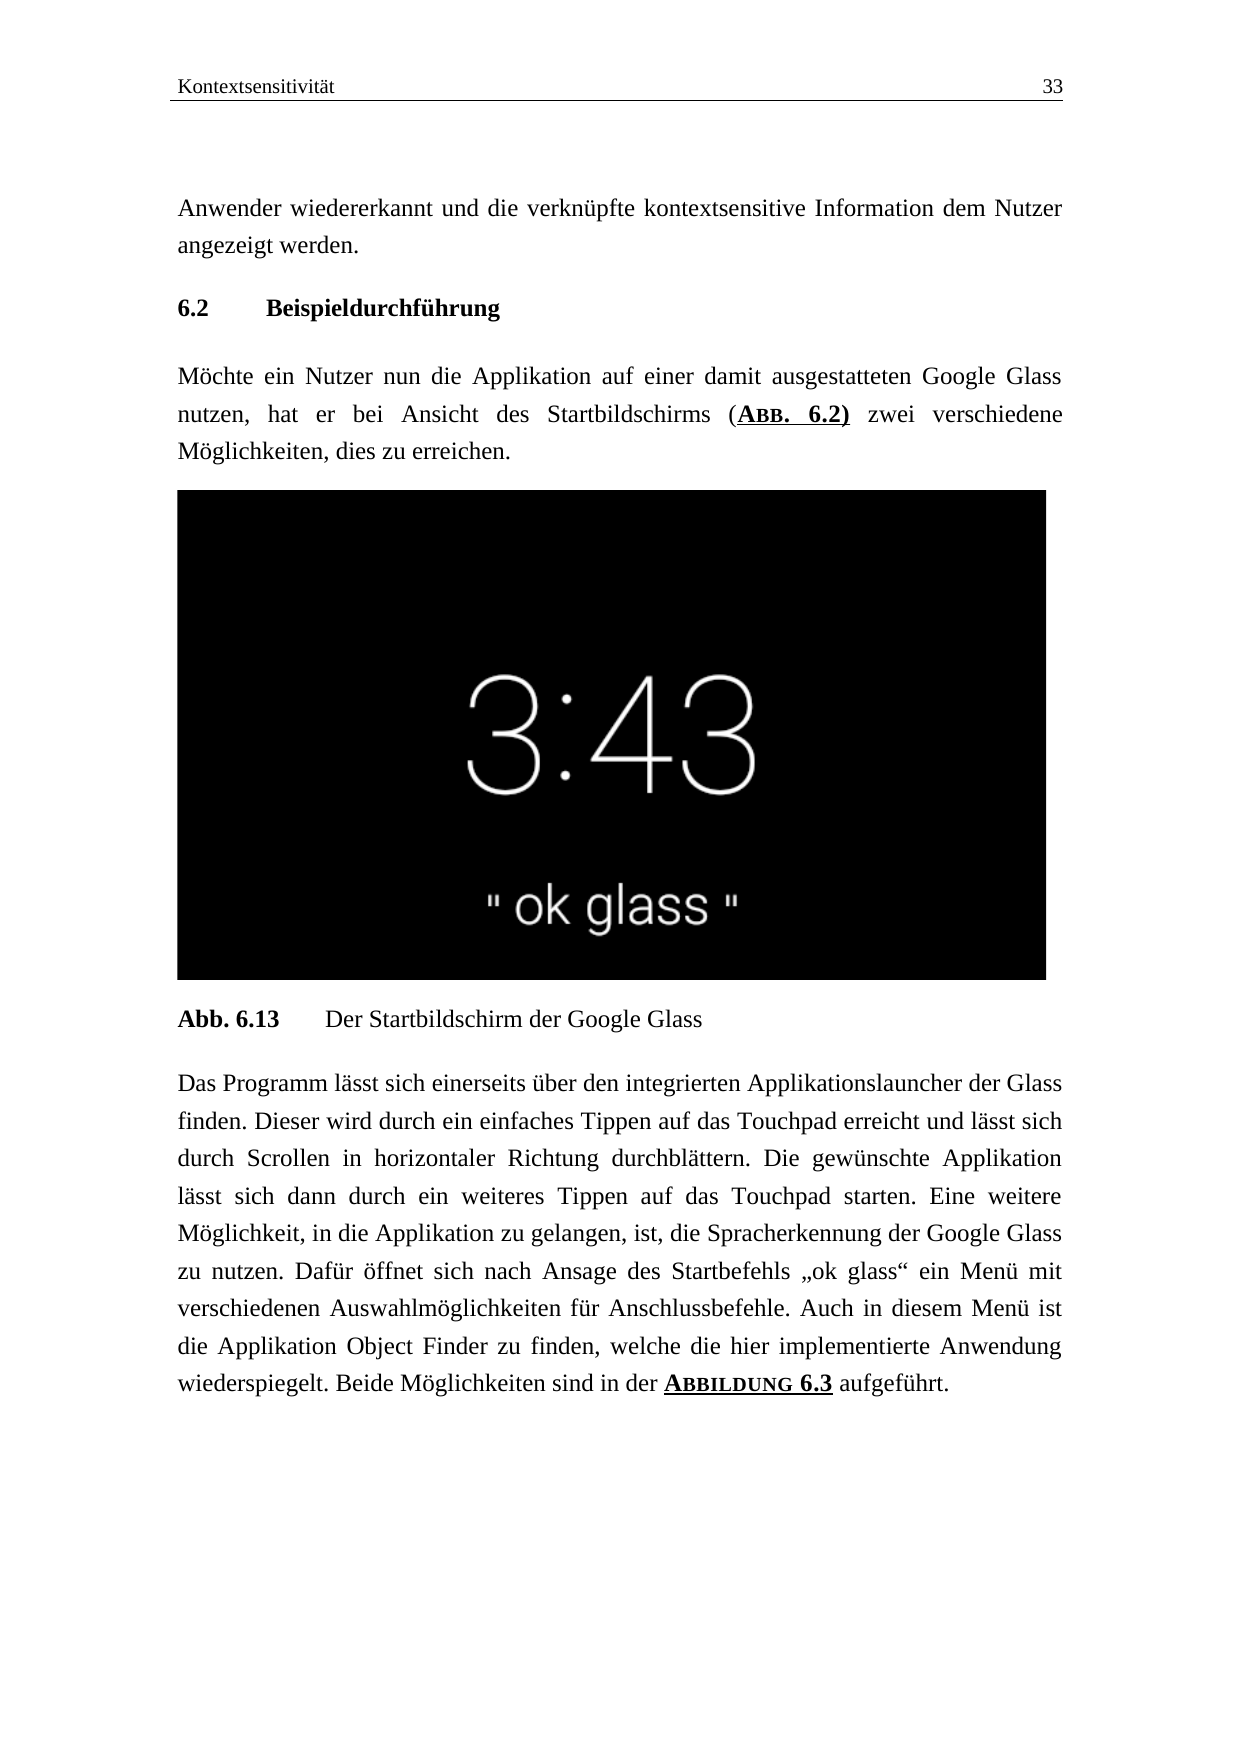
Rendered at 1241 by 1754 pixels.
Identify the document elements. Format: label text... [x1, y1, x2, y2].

text Möchte ein Nutzer nun die Applikation auf einer damit ausgestatteten Google Glass nutzen, hat er bei Ansicht des Startbildschirms (Abb. 6.2) zwei verschiedene Möglichkeiten, dies zu erreichen. [177, 352, 1063, 465]
text Das Programm lässt sich einerseits über den integrierten Applikationslauncher der Glass finden. Dieser wird durch ein einfaches Tippen auf das Touchpad erreicht und lässt sich durch Scrollen in horizontaler Richtung durchblättern. Die gewünschte Applikation lässt sich dann durch ein weiteres Tippen auf das Touchpad starten. Eine weitere Möglichkeit, in die Applikation zu gelangen, ist, die Spracherkennung der Google Glass zu nutzen. Dafür öffnet sich nach Ansage des Startbefehls „ok glass“ ein Menü mit verschiedenen Auswahlmöglichkeiten für Anschlussbefehle. Auch in diesem Menü ist die Applikation Object Finder zu finden, welche die hier implementierte Anwendung wiederspiegelt. Beide Möglichkeiten sind in der Abbildung 6.3 aufgeführt. [177, 1060, 1063, 1397]
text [177, 184, 1063, 259]
subtitle Beispieldurchführung [177, 293, 1063, 321]
picture [177, 490, 1047, 980]
